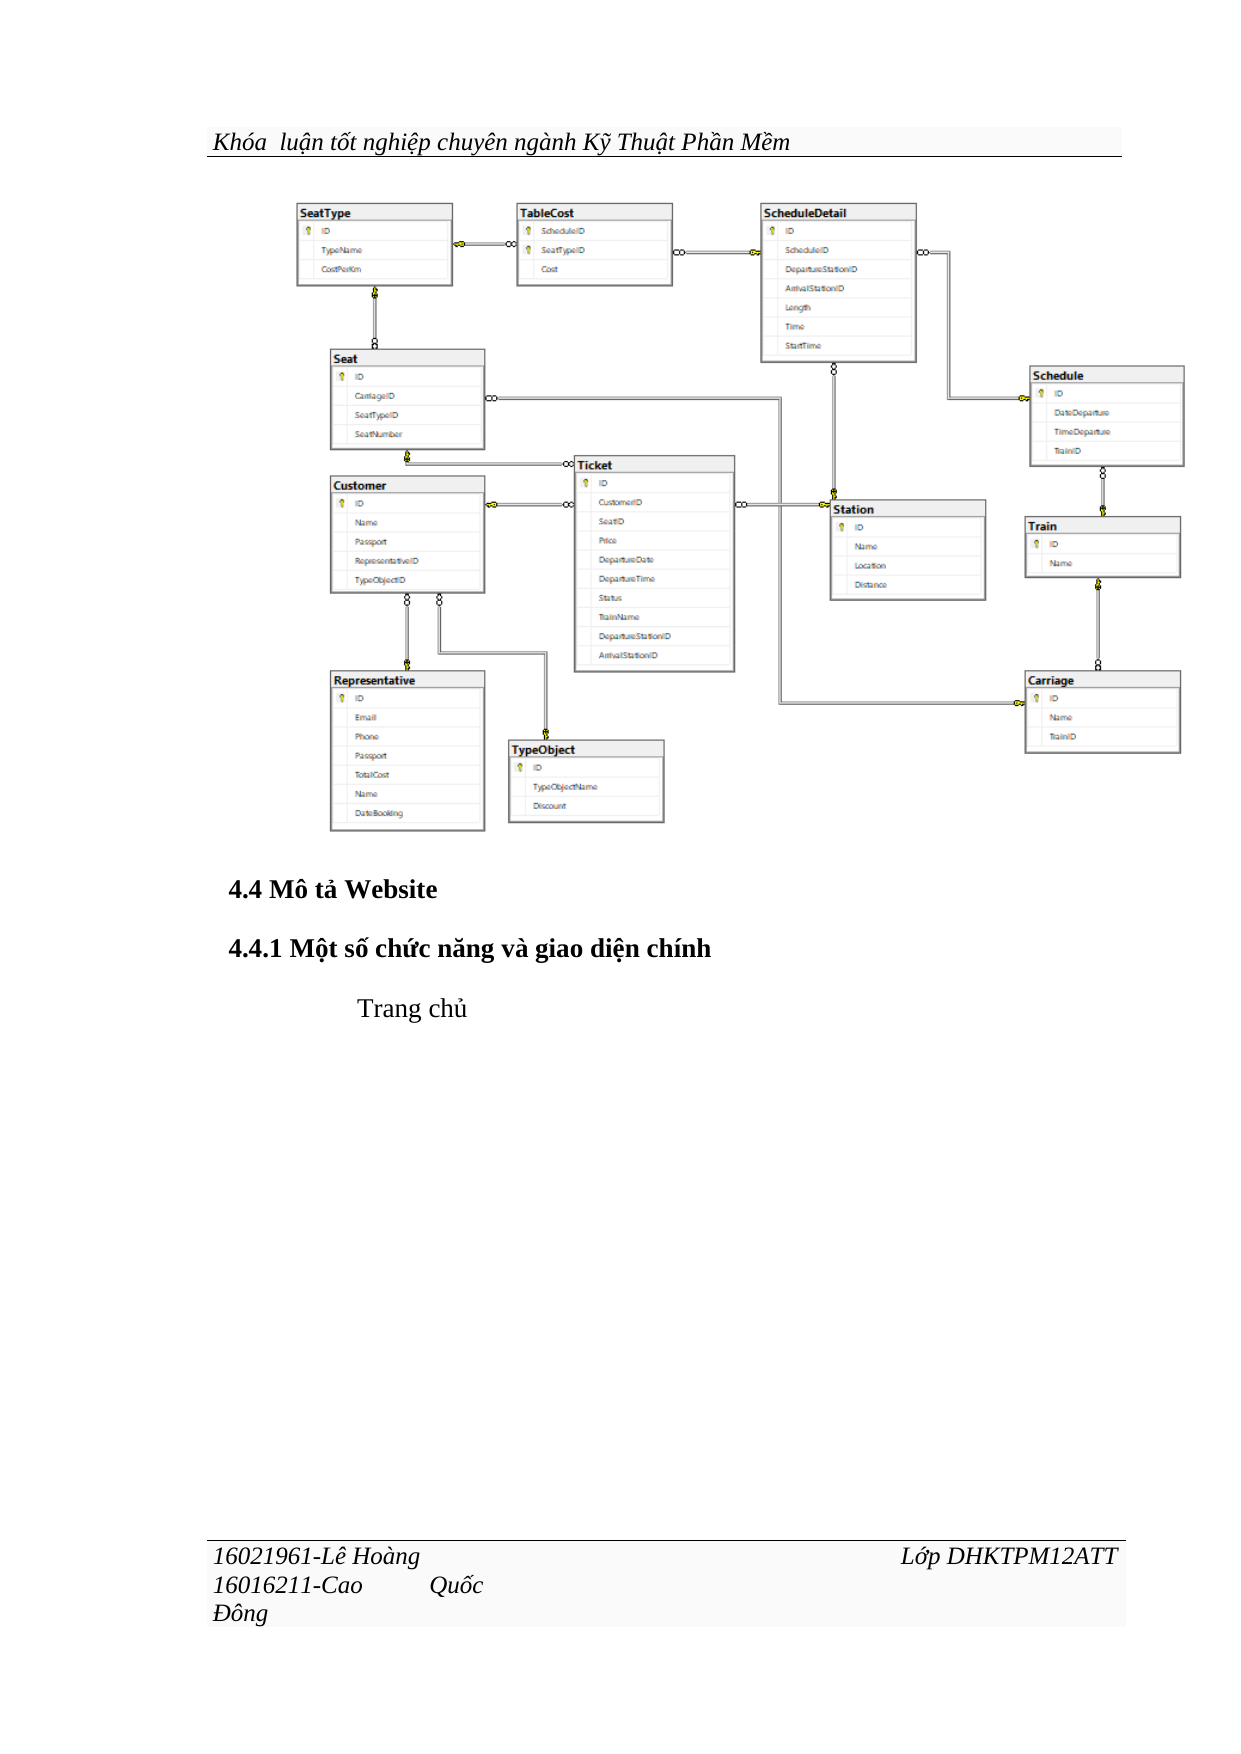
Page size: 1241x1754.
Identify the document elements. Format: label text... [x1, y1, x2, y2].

text Trang chủ [282, 992, 1122, 1023]
picture [281, 185, 1198, 846]
subtitle Mô tả Website [228, 873, 1122, 904]
subtitle Một số chức năng và giao diện chính [228, 932, 1122, 964]
